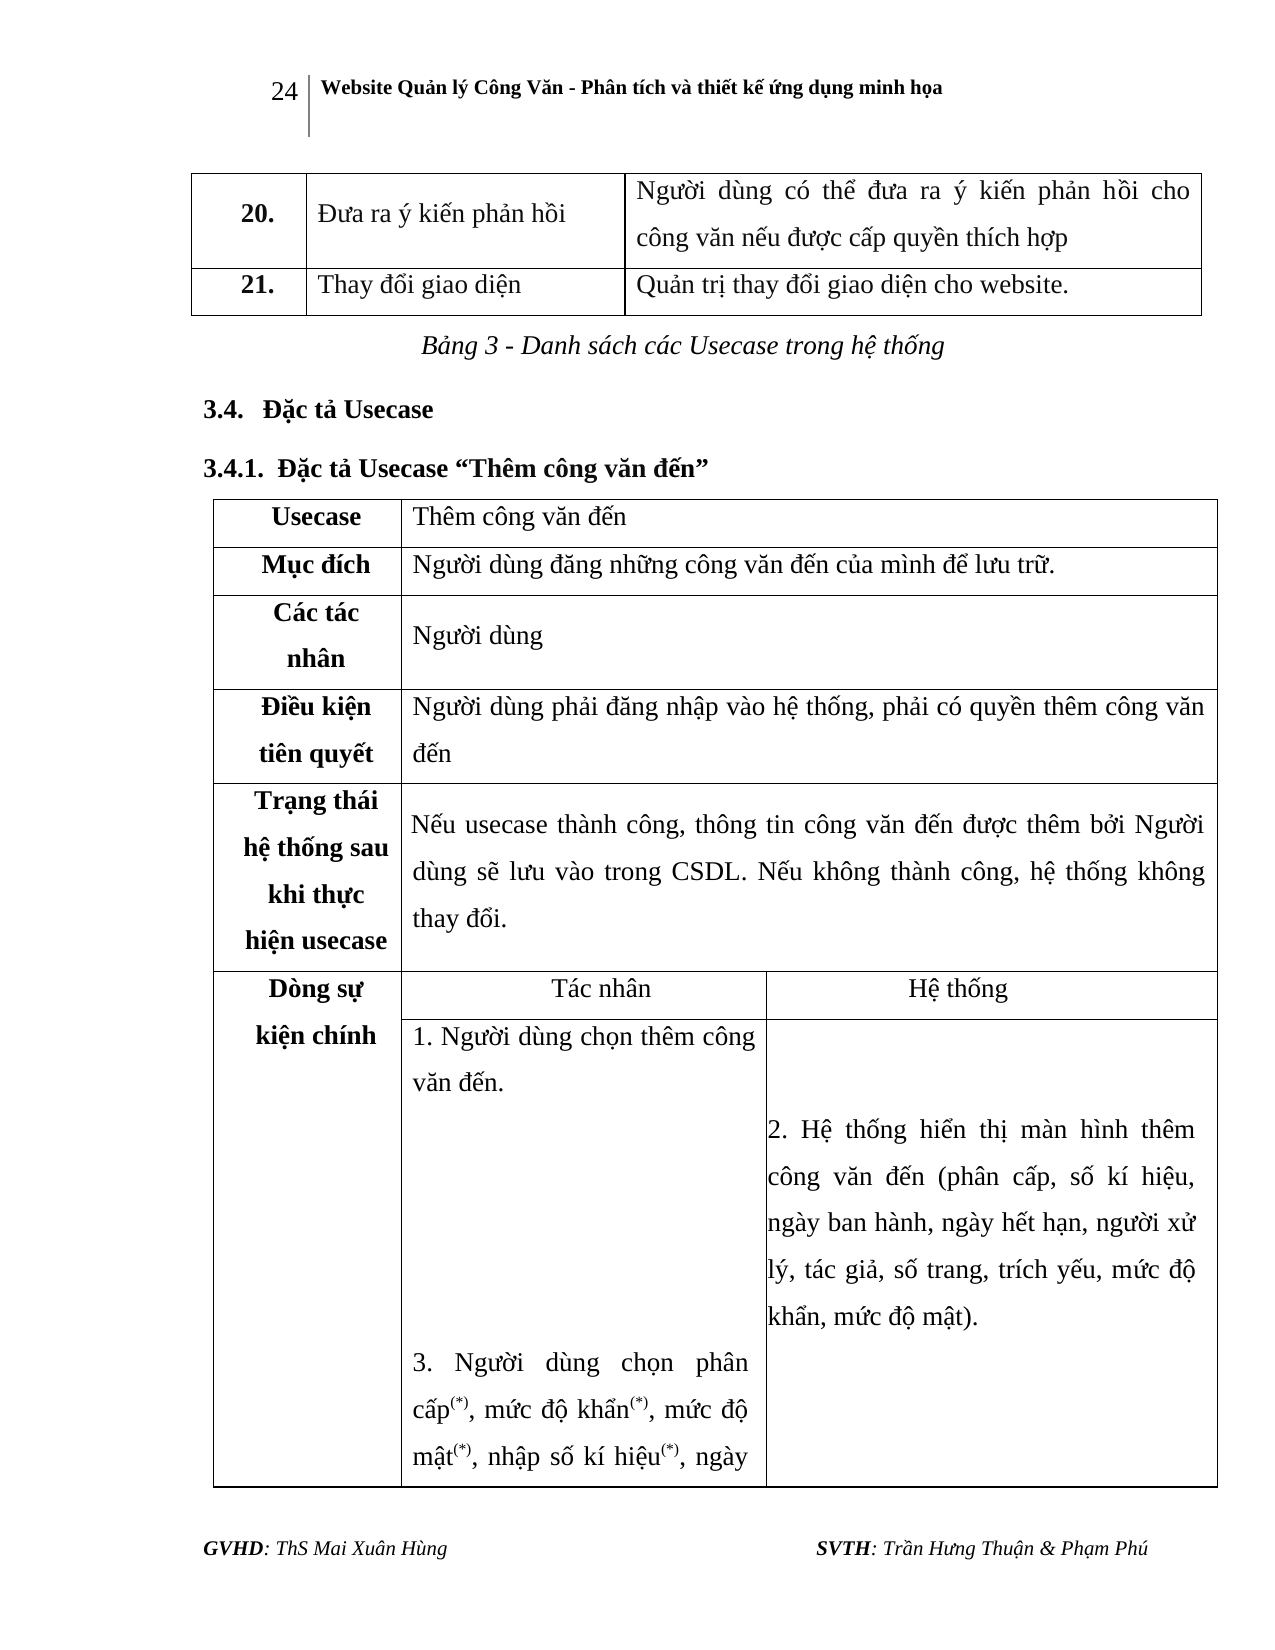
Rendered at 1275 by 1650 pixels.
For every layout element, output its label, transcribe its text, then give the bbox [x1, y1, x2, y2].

table_cell Điều kiện tiên quyết [214, 690, 401, 783]
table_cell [402, 1020, 766, 1486]
table_cell Các tác nhân [214, 596, 401, 689]
table_cell [192, 174, 306, 268]
table_cell Quản trị thay đổi giao diện cho website. [626, 269, 1201, 315]
table_cell [192, 269, 306, 315]
table_cell Trạng thái hệ thống sau khi thực hiện usecase [214, 784, 401, 971]
table_cell Thay đổi giao diện [307, 269, 624, 315]
table_header Thêm công văn đến [402, 500, 1217, 547]
table_cell Mục đích [214, 548, 401, 594]
table_cell Người dùng đăng những công văn đến của mình để lưu trữ. [402, 548, 1217, 594]
table_cell Đưa ra ý kiến phản hồi [307, 174, 624, 268]
table_header Usecase [214, 500, 401, 547]
table_cell Người dùng phải đăng nhập vào hệ thống, phải có quyền thêm công văn đến [402, 690, 1217, 783]
table_cell Nếu usecase thành công, thông tin công văn đến được thêm bởi Người dùng sẽ lưu vào trong CSDL. Nếu không thành công, hệ thống không thay đổi. [402, 784, 1217, 971]
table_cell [767, 1020, 1217, 1486]
table_cell Dòng sự kiện chính [214, 972, 401, 1486]
table_cell Tác nhân [402, 972, 766, 1019]
table_cell Hệ thống [767, 972, 1217, 1019]
table_cell Người dùng có thể đưa ra ý kiến phản hồi cho công văn nếu được cấp quyền thích hợp [626, 174, 1201, 268]
text Đặc tả Usecase [203, 393, 1162, 424]
text Đặc tả Usecase “Thêm công văn đến” [203, 452, 1162, 484]
table_cell Người dùng [402, 596, 1217, 689]
